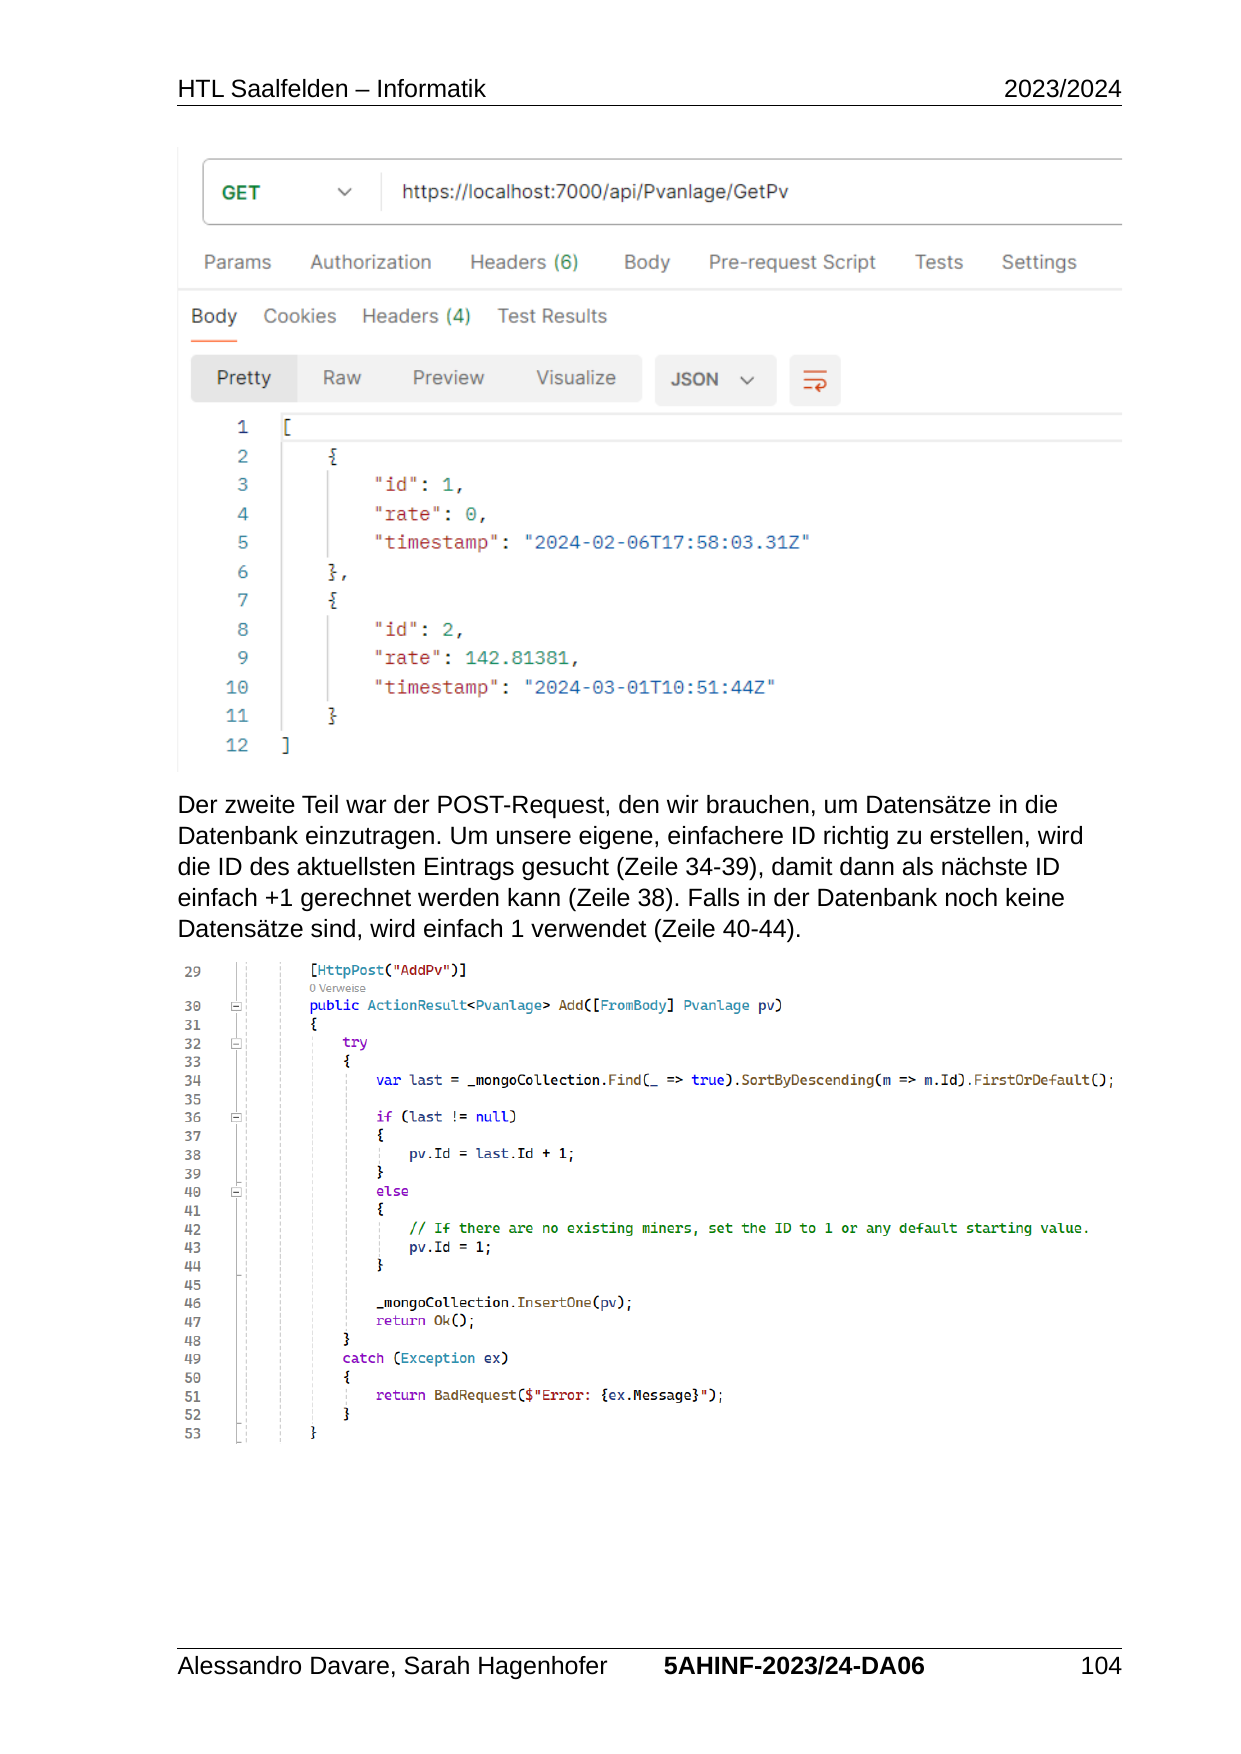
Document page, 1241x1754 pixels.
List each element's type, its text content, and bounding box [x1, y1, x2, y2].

picture [177, 147, 1123, 772]
text Der zweite Teil war der POST-Request, den wir brauchen, um Datensätze in die Datenbank einzutragen. Um unsere eigene, einfachere ID richtig zu erstellen, wird die ID des aktuellsten Eintrags gesucht (Zeile 34-39), damit dann als nächste ID einfach +1 gerechnet werden kann (Zeile 38). Falls in der Datenbank noch keine Datensätze sind, wird einfach 1 verwendet (Zeile 40-44). [177, 790, 1122, 943]
picture [177, 962, 1123, 1444]
